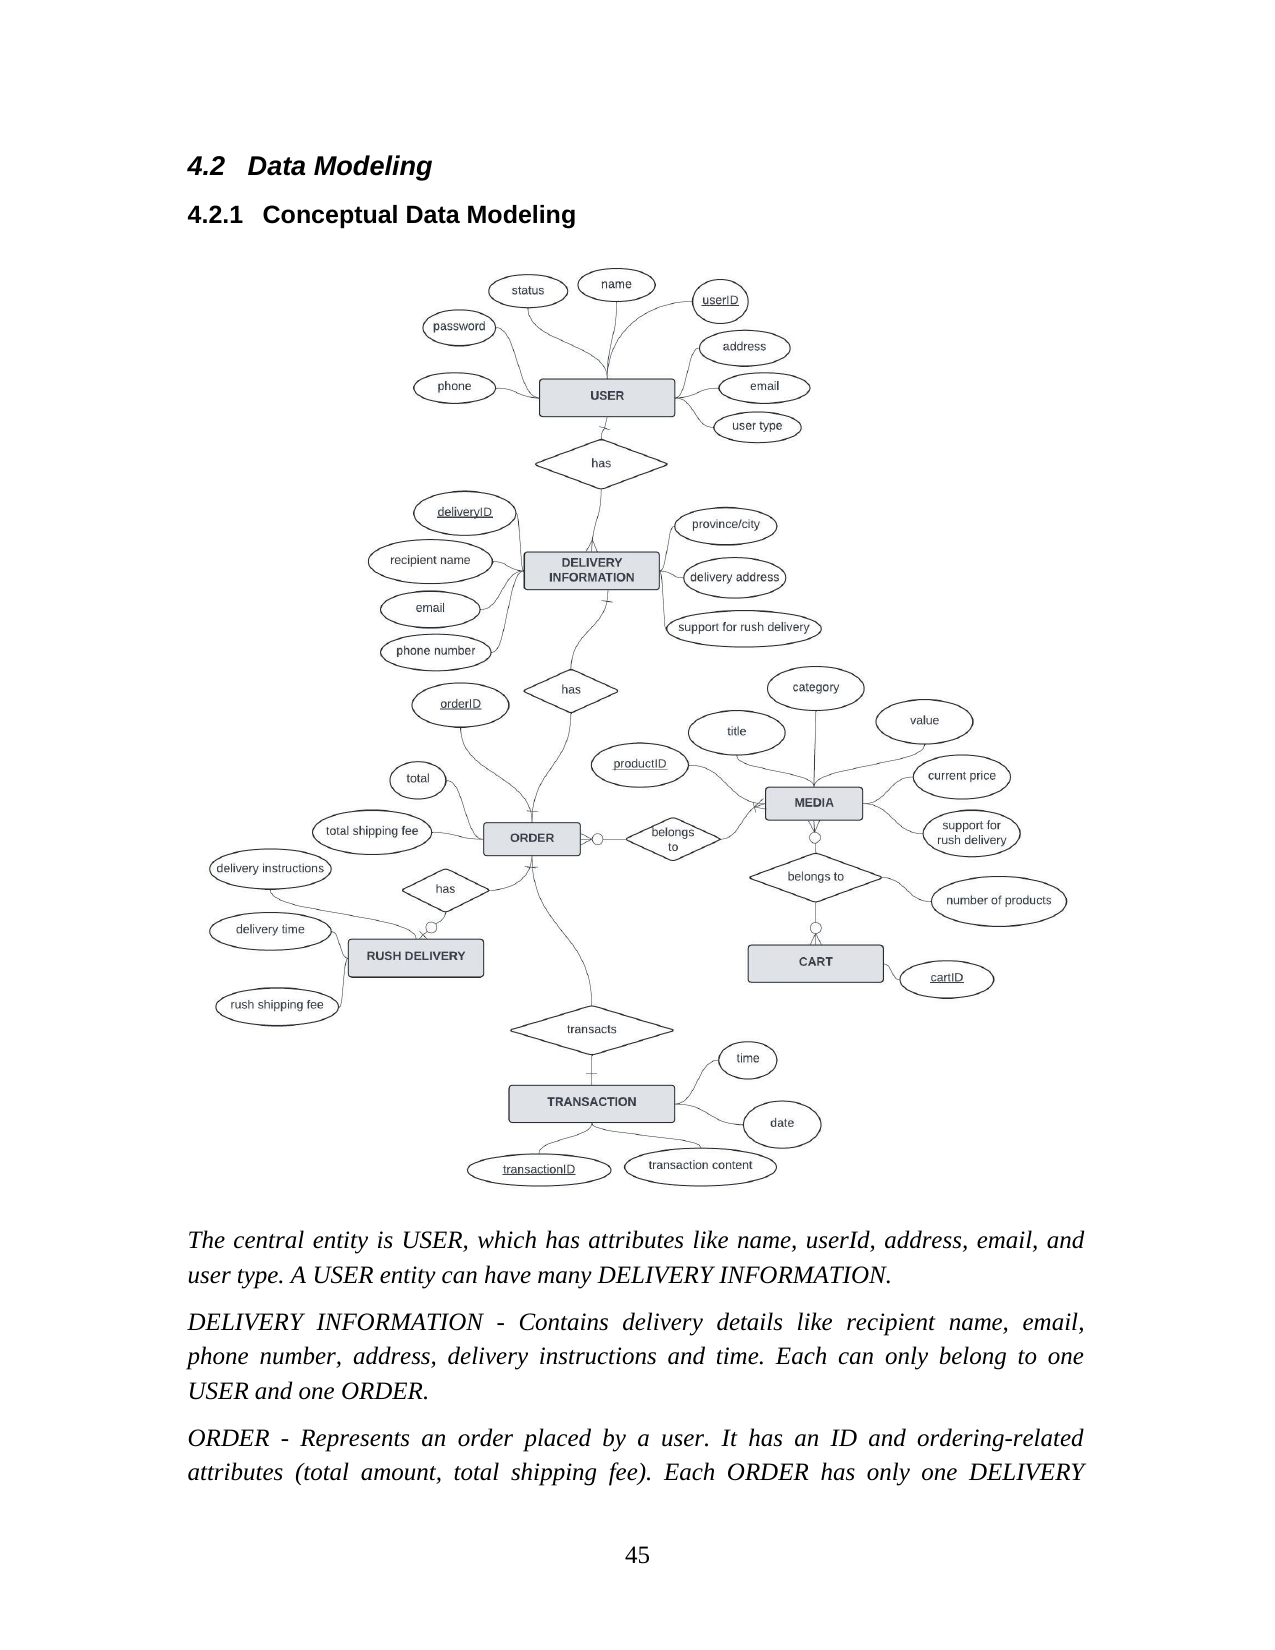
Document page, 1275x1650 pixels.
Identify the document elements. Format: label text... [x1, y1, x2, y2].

subtitle Data Modeling [187, 150, 1087, 181]
text DELIVERY INFORMATION - Contains delivery details like recipient name, email, phone number, address, delivery instructions and time. Each can only belong to one USER and one ORDER. [187, 1307, 1087, 1404]
subtitle Conceptual Data Modeling [187, 200, 1087, 229]
picture [187, 247, 1088, 1208]
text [187, 1423, 1087, 1486]
text The central entity is USER, which has attributes like name, userId, address, email, and user type. A USER entity can have many DELIVERY INFORMATION. [187, 1225, 1087, 1289]
